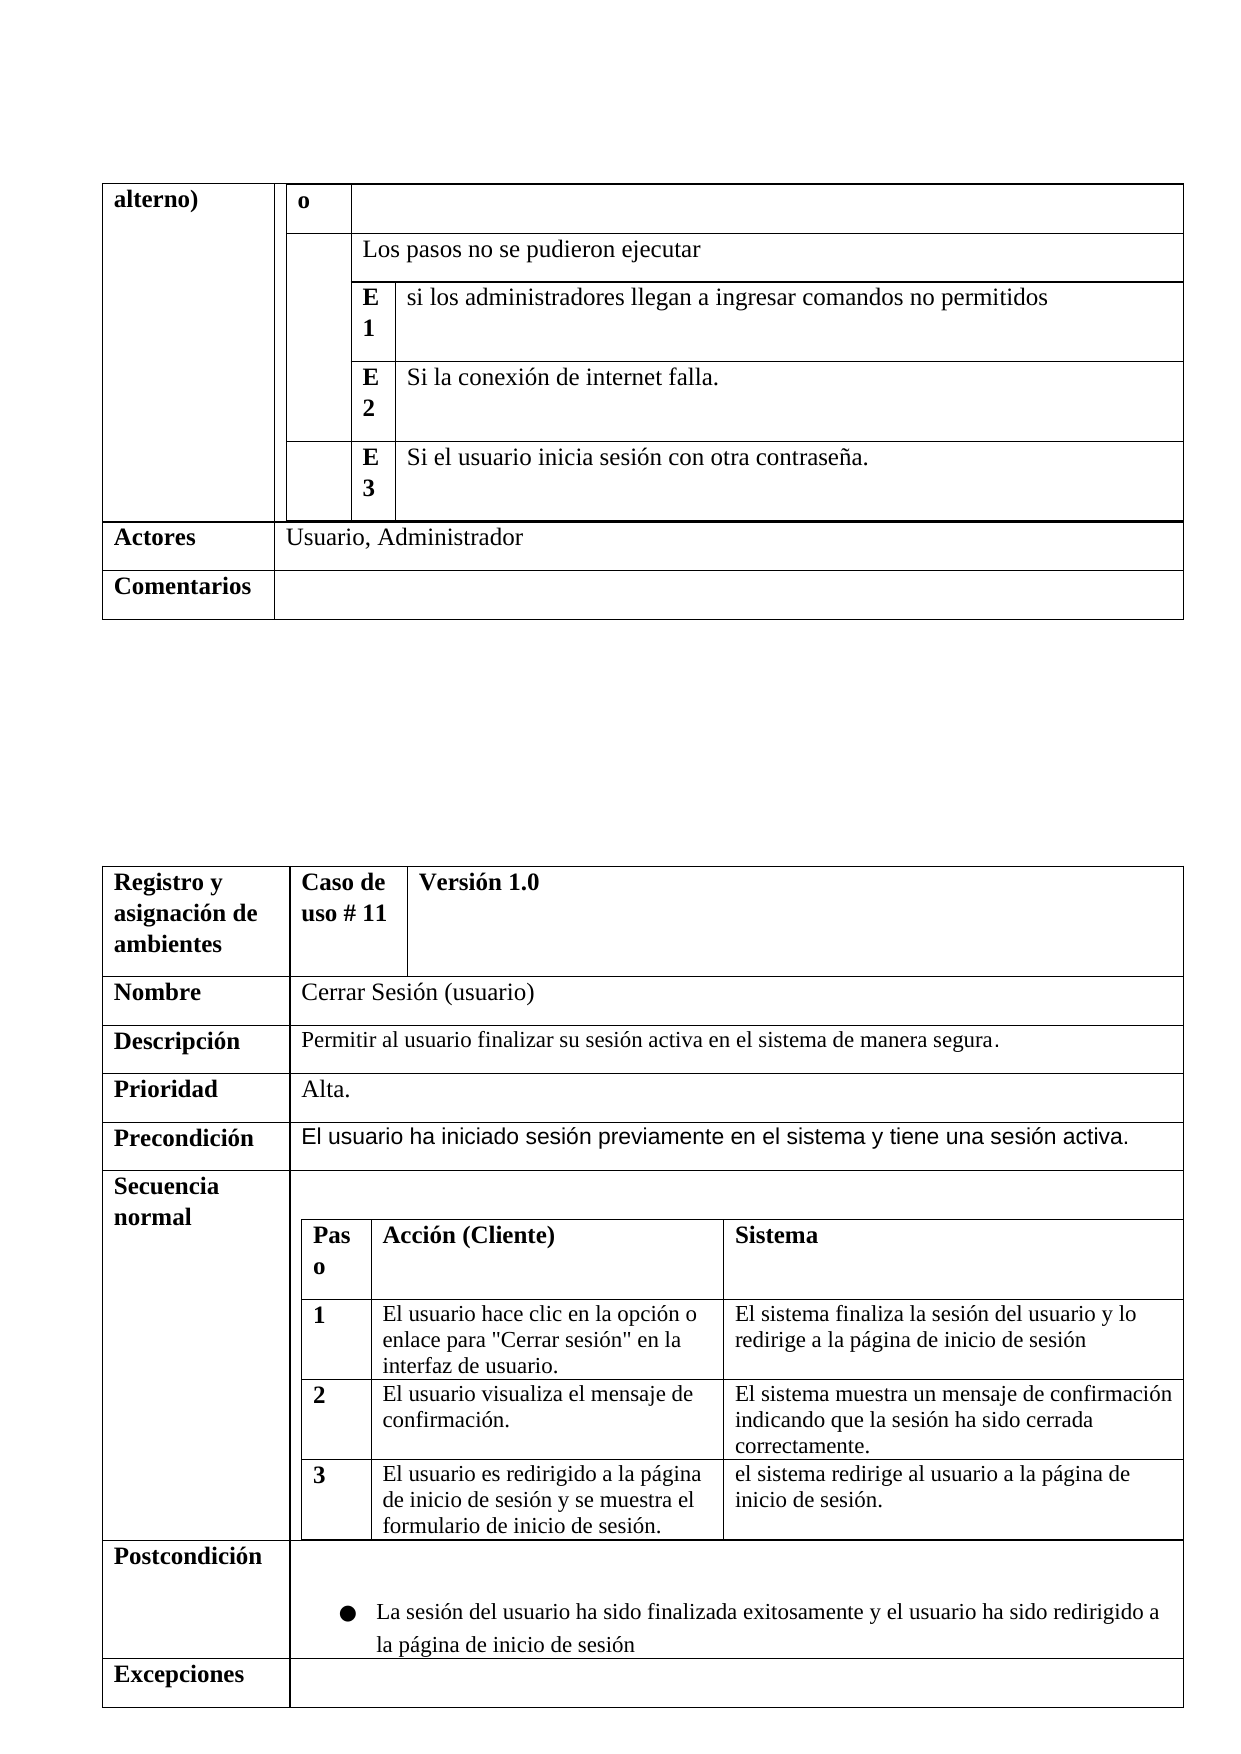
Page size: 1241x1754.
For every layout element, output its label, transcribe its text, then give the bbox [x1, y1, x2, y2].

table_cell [103, 1659, 289, 1707]
table_cell El usuario ha iniciado sesión previamente en el sistema y tiene una sesión activa. [291, 1123, 1183, 1170]
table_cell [103, 184, 274, 521]
table_cell [352, 362, 395, 441]
table_cell [396, 362, 1183, 441]
table_cell [352, 234, 1183, 281]
table_cell [287, 234, 351, 441]
table_cell Usuario, Administrador [275, 523, 1183, 570]
table_cell Postcondición [103, 1541, 289, 1658]
table_header Registro y asignación de ambientes [103, 867, 289, 976]
table_cell La sesión del usuario ha sido finalizada exitosamente y el usuario ha sido redirigido a la página de inicio de sesión [291, 1541, 1183, 1658]
table_cell [287, 442, 351, 520]
table_cell [396, 442, 1183, 520]
table_cell [287, 185, 351, 233]
table_cell Secuencia normal [103, 1171, 289, 1540]
table_cell Precondición [103, 1123, 289, 1170]
table_cell [291, 1659, 1183, 1707]
table_cell [275, 184, 286, 521]
table_cell [291, 1171, 1183, 1540]
table_cell Permitir al usuario finalizar su sesión activa en el sistema de manera segura. [291, 1026, 1183, 1073]
table_cell [275, 571, 1183, 619]
table_cell [352, 185, 1183, 233]
table_cell Cerrar Sesión (usuario) [291, 977, 1183, 1025]
table_cell [396, 283, 1183, 361]
table_cell Nombre [103, 977, 289, 1025]
table_header Versión 1.0 [408, 867, 1183, 976]
table_cell [352, 283, 395, 361]
table_cell Actores [103, 523, 274, 570]
table_cell Alta. [291, 1074, 1183, 1122]
table_cell Prioridad [103, 1074, 289, 1122]
table_header Caso de uso # 11 [291, 867, 407, 976]
table_cell Comentarios [103, 571, 274, 619]
table_cell [352, 442, 395, 520]
table_cell Descripción [103, 1026, 289, 1073]
